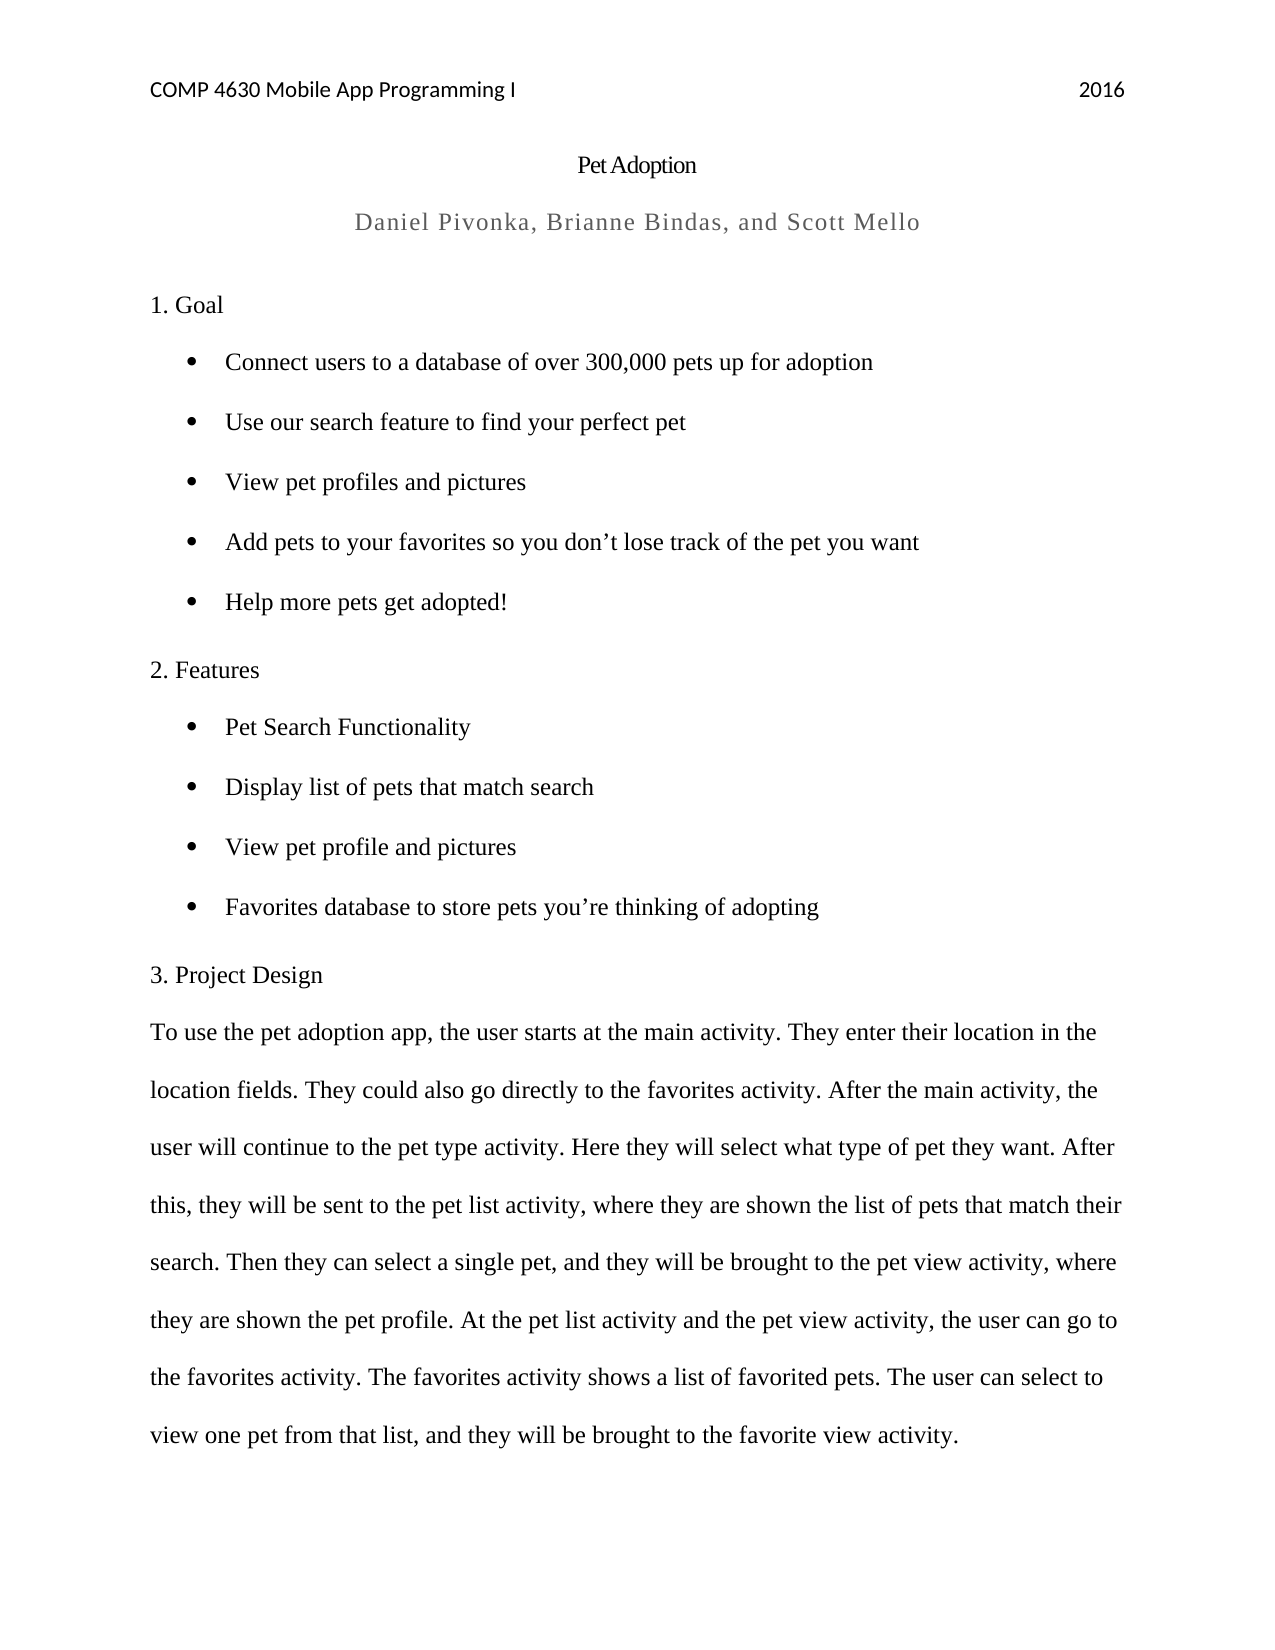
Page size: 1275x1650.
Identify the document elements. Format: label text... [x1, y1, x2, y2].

list Pet Search Functionality [187, 712, 1125, 741]
list Add pets to your favorites so you don’t lose track of the pet you want [187, 527, 1125, 556]
list Favorites database to store pets you’re thinking of adopting [187, 892, 1125, 920]
list View pet profiles and pictures [187, 467, 1125, 496]
subtitle Daniel Pivonka, Brianne Bindas, and Scott Mello [150, 207, 1125, 236]
subtitle 1. Goal [150, 290, 1125, 319]
title Pet Adoption [150, 150, 1125, 179]
list View pet profile and pictures [187, 832, 1125, 861]
list Connect users to a database of over 300,000 pets up for adoption [187, 347, 1125, 376]
list Use our search feature to find your perfect pet [187, 407, 1125, 436]
list Display list of pets that match search [187, 772, 1125, 801]
subtitle 3. Project Design [150, 960, 1125, 988]
text To use the pet adoption app, the user starts at the main activity. They enter their location in the location fields. They could also go directly to the favorites activity. After the main activity, the user will continue to the pet type activity. Here they will select what type of pet they want. After this, they will be sent to the pet list activity, where they are shown the list of pets that match their search. Then they can select a single pet, and they will be brought to the pet view activity, where they are shown the pet profile. At the pet list activity and the pet view activity, the user can go to the favorites activity. The favorites activity shows a list of favorited pets. The user can select to view one pet from that list, and they will be brought to the favorite view activity. [150, 1017, 1125, 1448]
list Help more pets get adopted! [187, 587, 1125, 615]
subtitle 2. Features [150, 655, 1125, 683]
